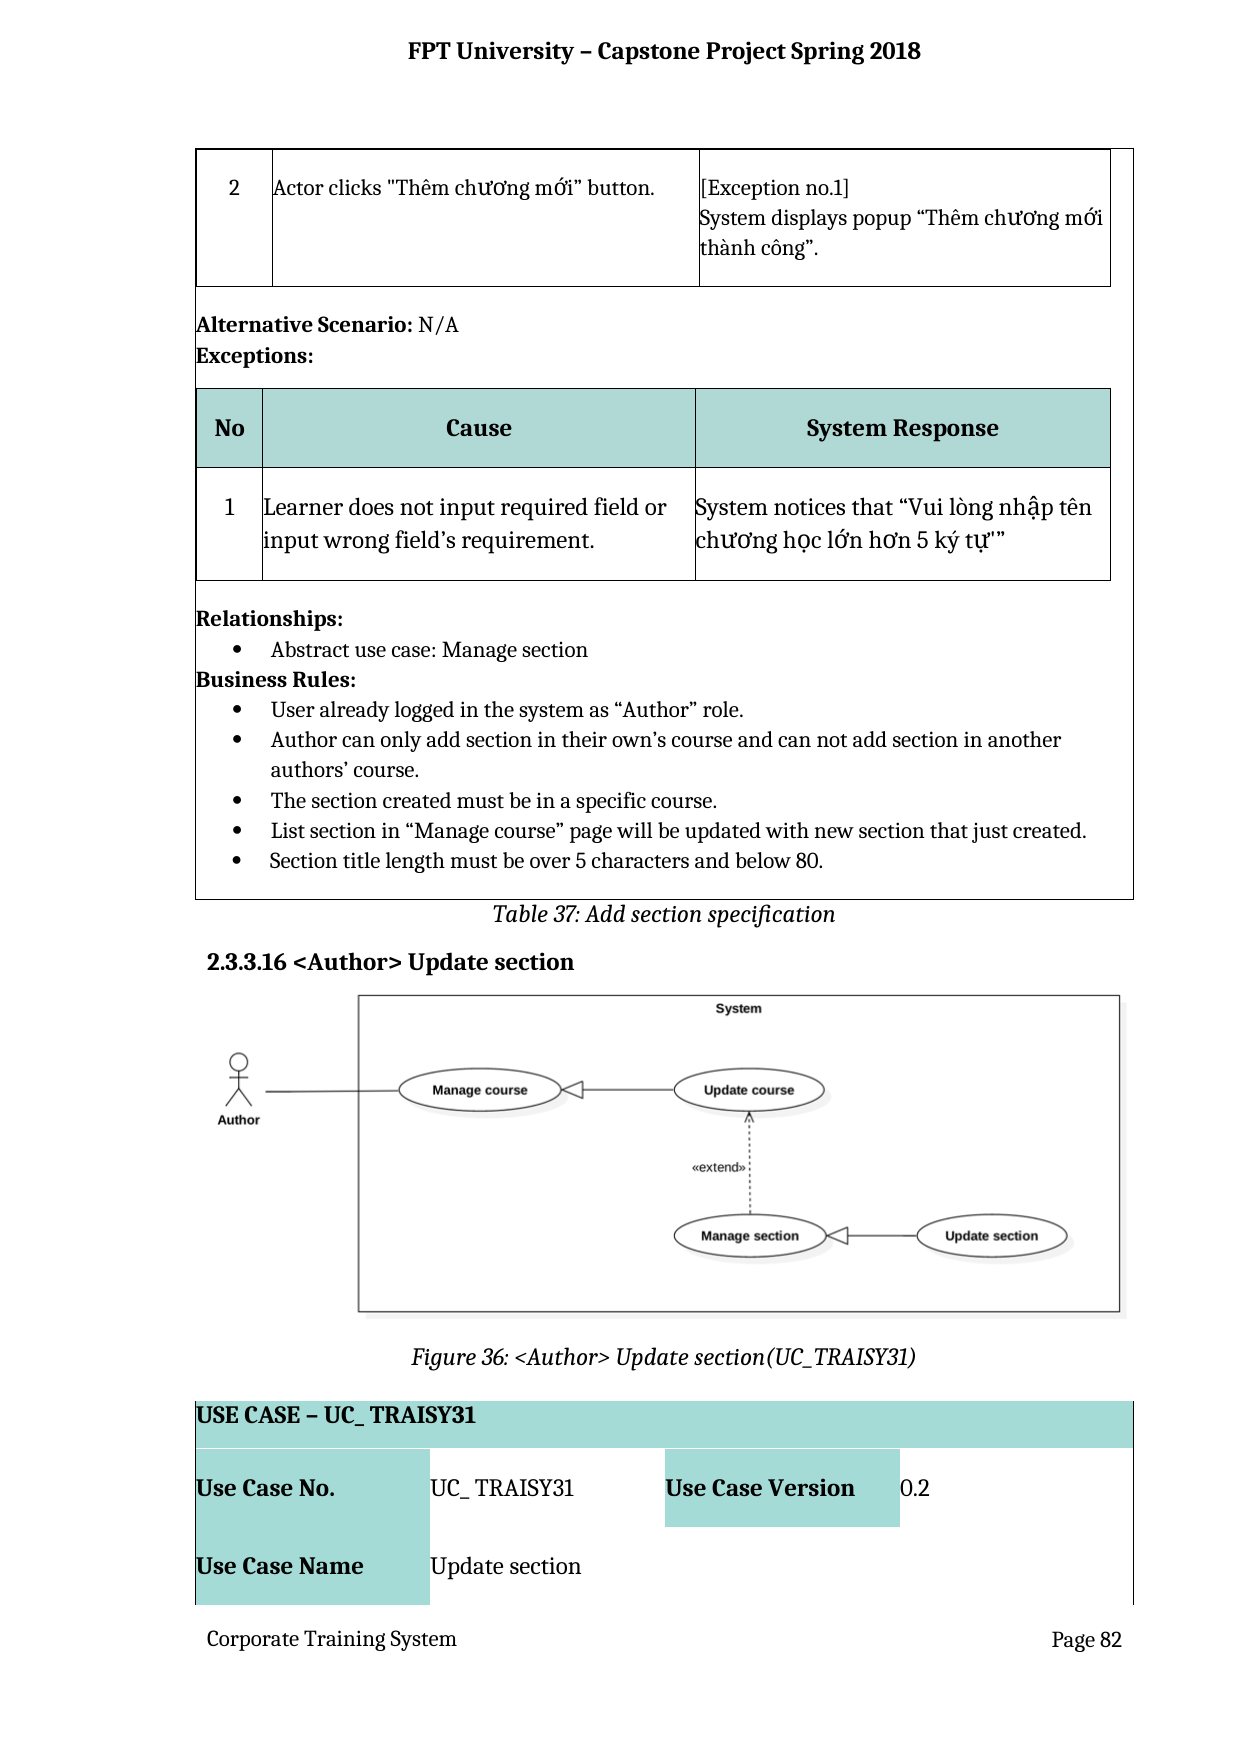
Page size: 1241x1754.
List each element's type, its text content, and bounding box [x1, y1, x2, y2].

table_cell Use Case No. [196, 1449, 430, 1527]
picture [206, 980, 1135, 1325]
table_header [196, 149, 1133, 899]
table_header USE CASE – UC_ TRAISY31 [196, 1401, 1133, 1448]
table_cell 0.2 [900, 1449, 1133, 1527]
table_cell Use Case Version [665, 1449, 900, 1527]
table_cell Use Case Name [196, 1527, 430, 1605]
table_cell UC_ TRAISY31 [430, 1449, 665, 1527]
text Figure 36: <Author> Update section(UC_TRAISY31) [207, 1343, 1122, 1372]
table_cell Update section [430, 1527, 1133, 1605]
text 2.3.3.16 <Author> Update section [207, 948, 1122, 976]
